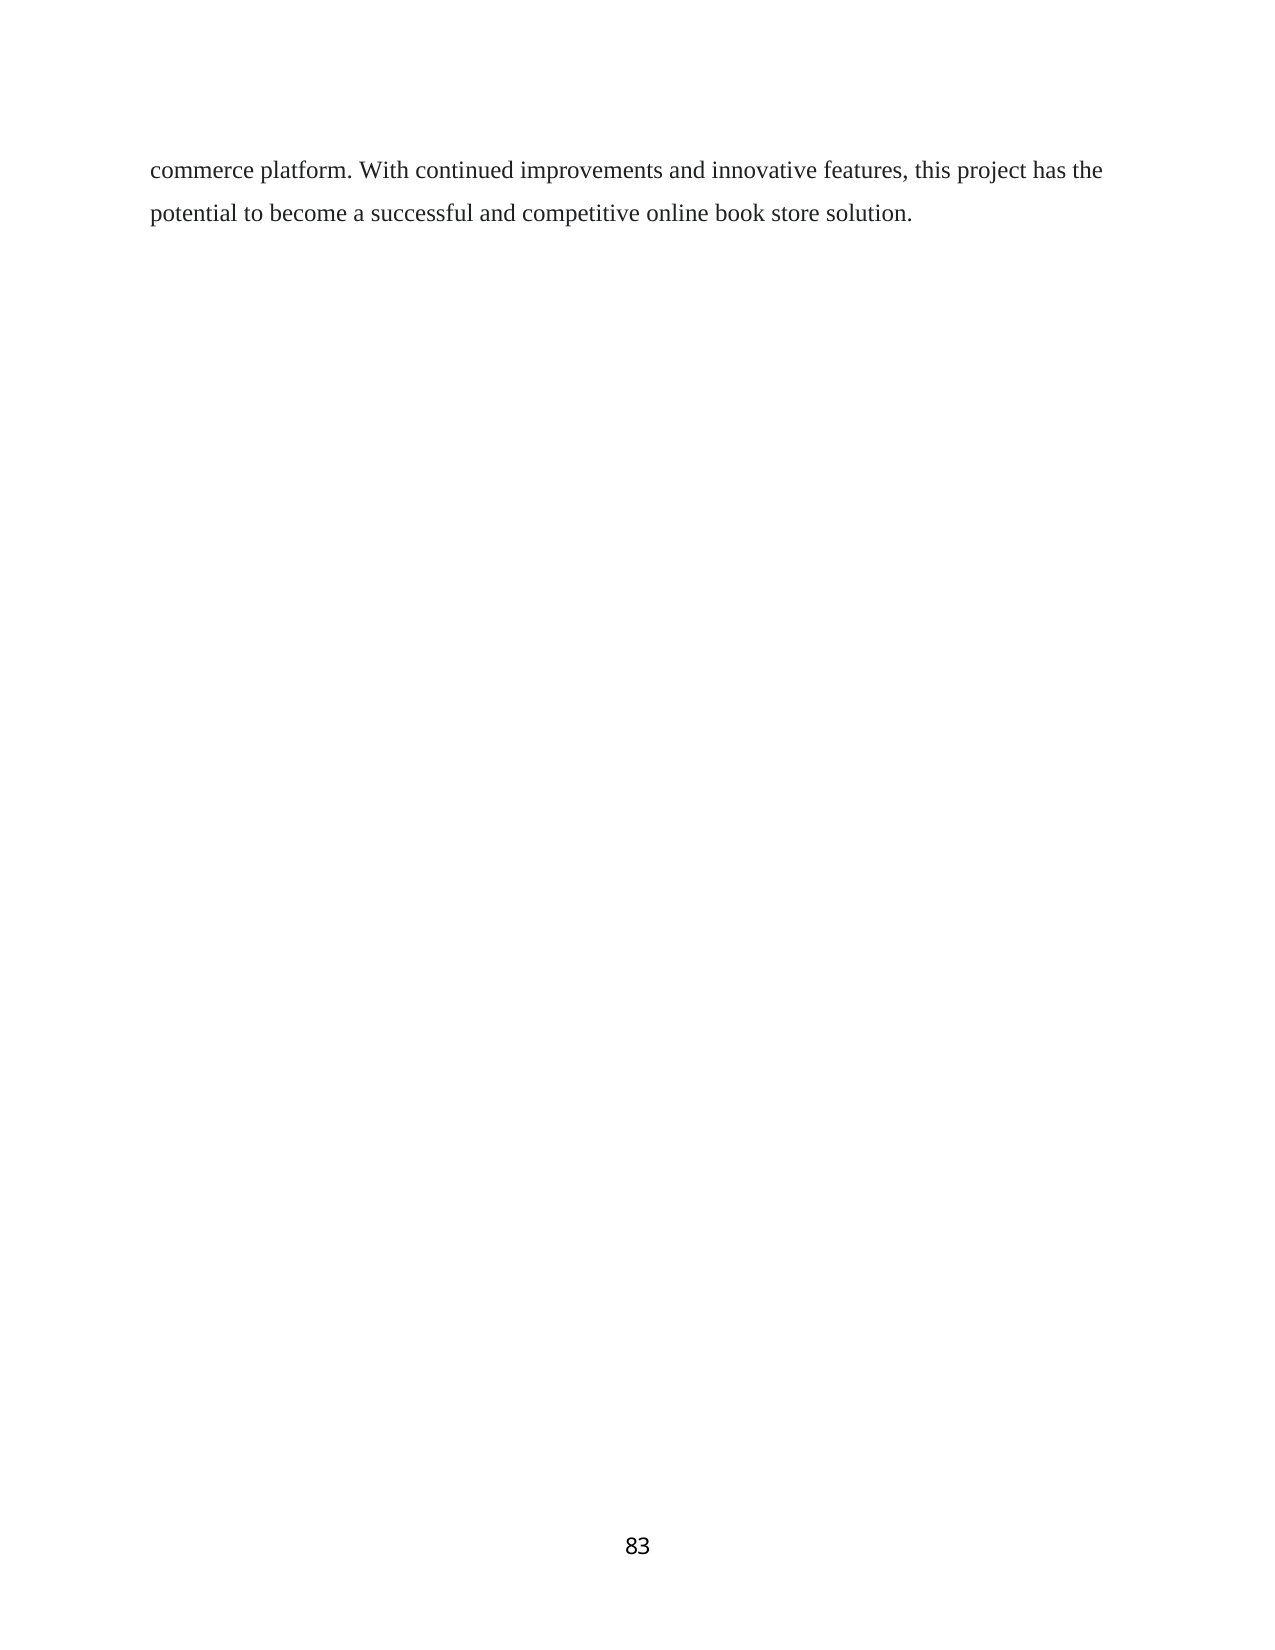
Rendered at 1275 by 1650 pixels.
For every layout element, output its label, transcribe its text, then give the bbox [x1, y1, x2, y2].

text commerce platform. With continued improvements and innovative features, this project has the potential to become a successful and competitive online book store solution. [150, 155, 1175, 227]
